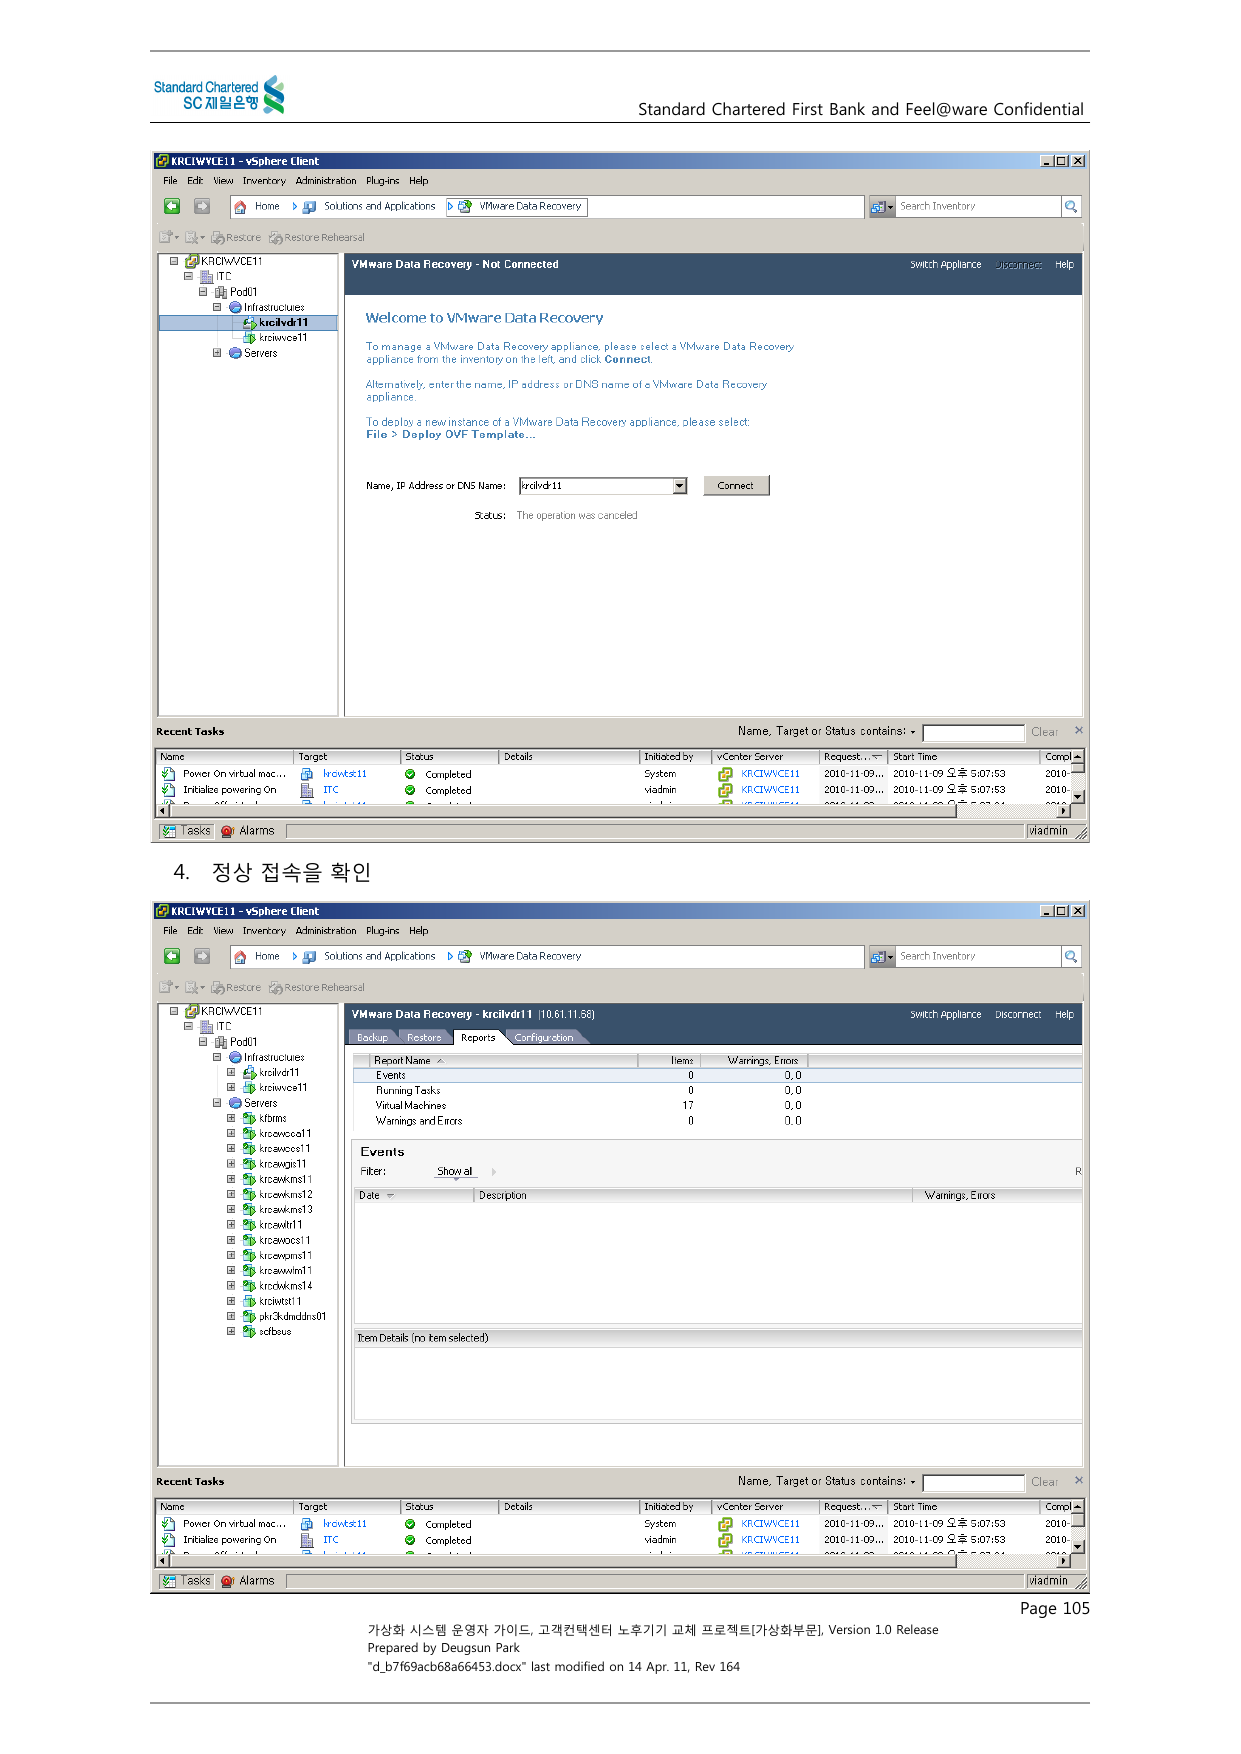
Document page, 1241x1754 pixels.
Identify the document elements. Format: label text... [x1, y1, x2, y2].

picture [150, 900, 1090, 1593]
list 정상 접속을 확인 [174, 857, 1090, 885]
picture [150, 150, 1090, 843]
